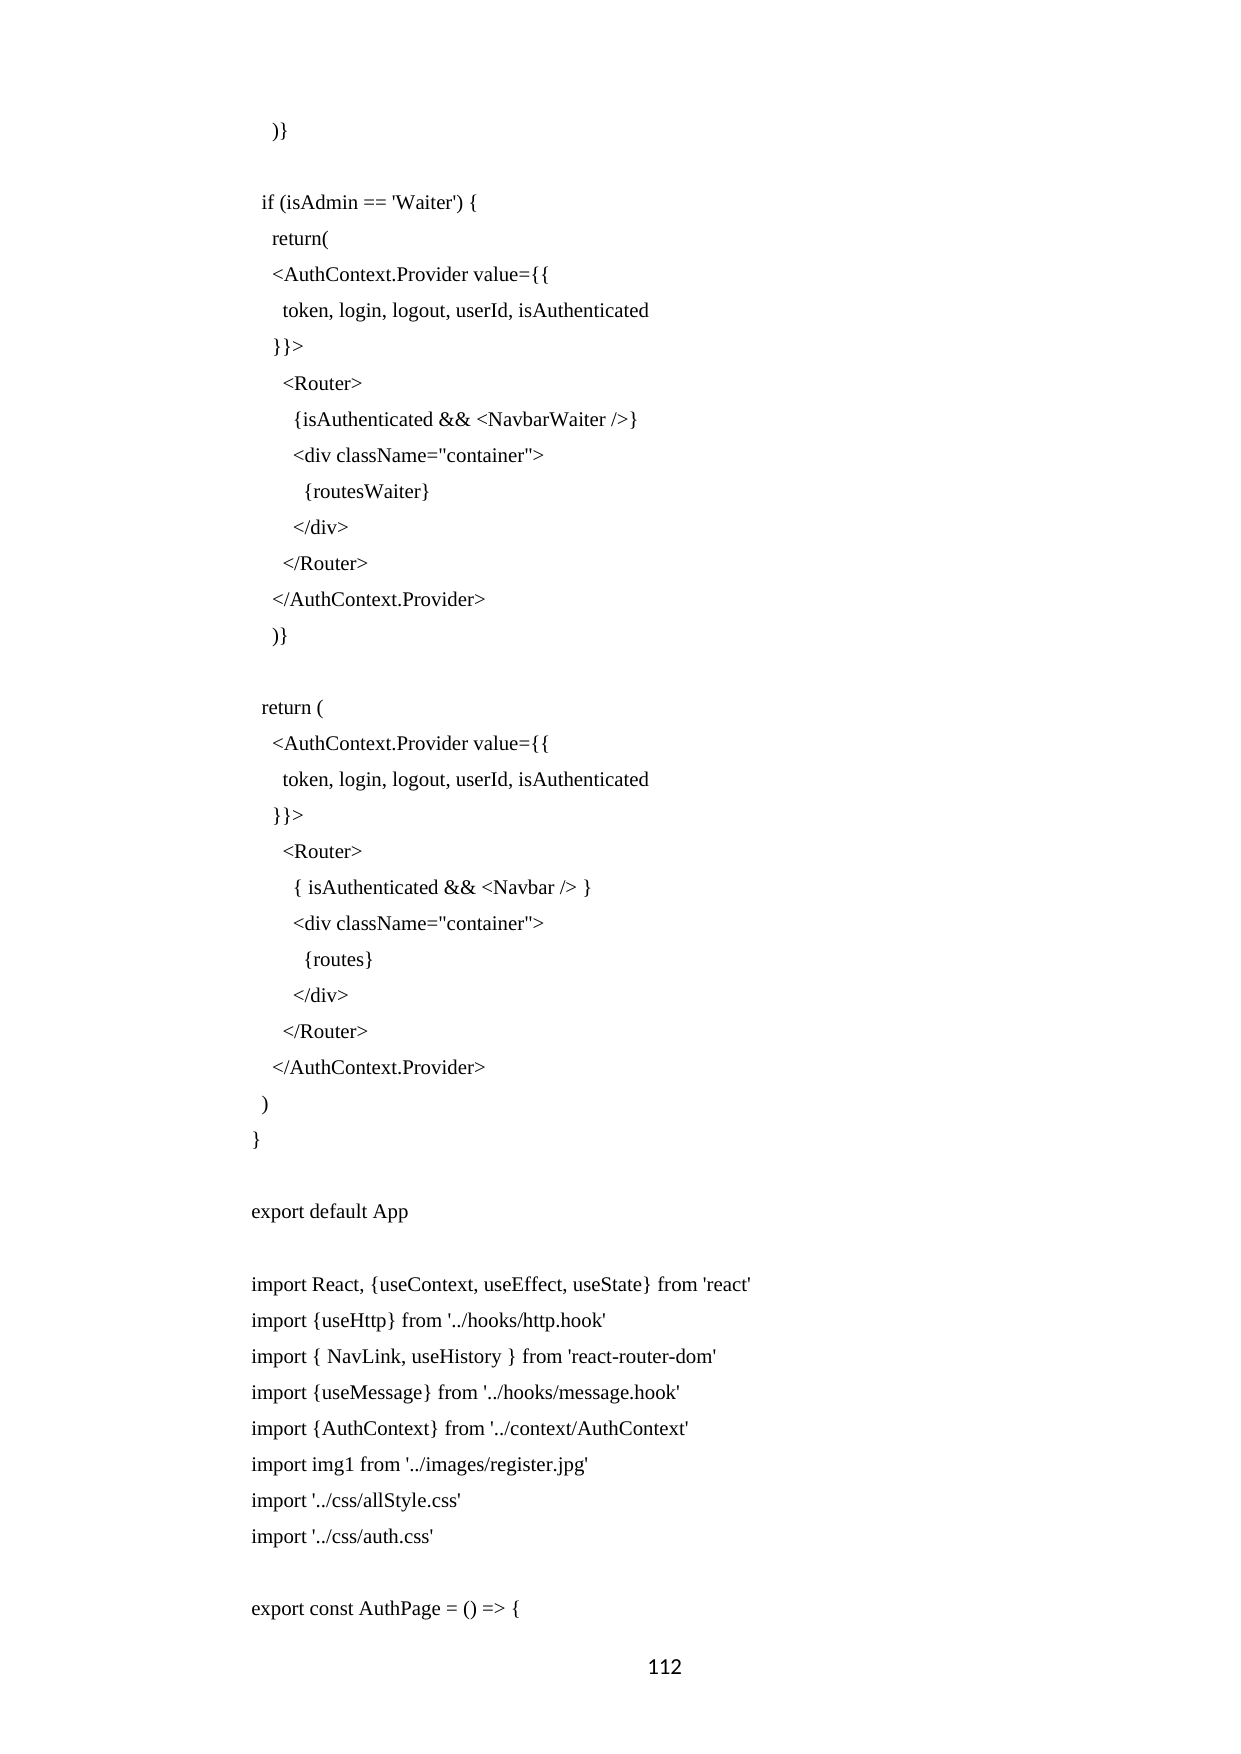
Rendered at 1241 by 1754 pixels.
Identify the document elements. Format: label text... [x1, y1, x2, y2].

text import {useMessage} from '../hooks/message.hook' [177, 1379, 1152, 1404]
text }}> [177, 334, 1152, 358]
text </div> [177, 514, 1152, 539]
text }}> [177, 803, 1152, 827]
text import {AuthContext} from '../context/AuthContext' [177, 1416, 1152, 1440]
text import img1 from '../images/register.jpg' [177, 1452, 1152, 1476]
text import { NavLink, useHistory } from 'react-router-dom' [177, 1343, 1152, 1368]
text import React, {useContext, useEffect, useState} from 'react' [177, 1271, 1152, 1296]
text )} [177, 623, 1152, 647]
text </Router> [177, 551, 1152, 575]
text ) [177, 1091, 1152, 1115]
text return ( [177, 695, 1152, 719]
text } [177, 1127, 1152, 1151]
text <Router> [177, 370, 1152, 394]
text </AuthContext.Provider> [177, 1055, 1152, 1079]
text import '../css/auth.css' [177, 1524, 1152, 1548]
text export const AuthPage = () => { [177, 1596, 1152, 1620]
text { isAuthenticated && <Navbar /> } [177, 875, 1152, 899]
text <div className="container"> [177, 442, 1152, 467]
text {routesWaiter} [177, 478, 1152, 503]
text )} [177, 118, 1152, 142]
text token, login, logout, userId, isAuthenticated [177, 767, 1152, 791]
text {routes} [177, 947, 1152, 971]
text import {useHttp} from '../hooks/http.hook' [177, 1307, 1152, 1332]
text export default App [177, 1199, 1152, 1223]
text </AuthContext.Provider> [177, 587, 1152, 611]
text </Router> [177, 1019, 1152, 1043]
text </div> [177, 983, 1152, 1007]
text <div className="container"> [177, 911, 1152, 935]
text <AuthContext.Provider value={{ [177, 731, 1152, 755]
text {isAuthenticated && <NavbarWaiter />} [177, 406, 1152, 431]
text return( [177, 226, 1152, 250]
text if (isAdmin == 'Waiter') { [177, 190, 1152, 214]
text <AuthContext.Provider value={{ [177, 262, 1152, 286]
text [177, 298, 1152, 322]
text <Router> [177, 839, 1152, 863]
text import '../css/allStyle.css' [177, 1488, 1152, 1512]
